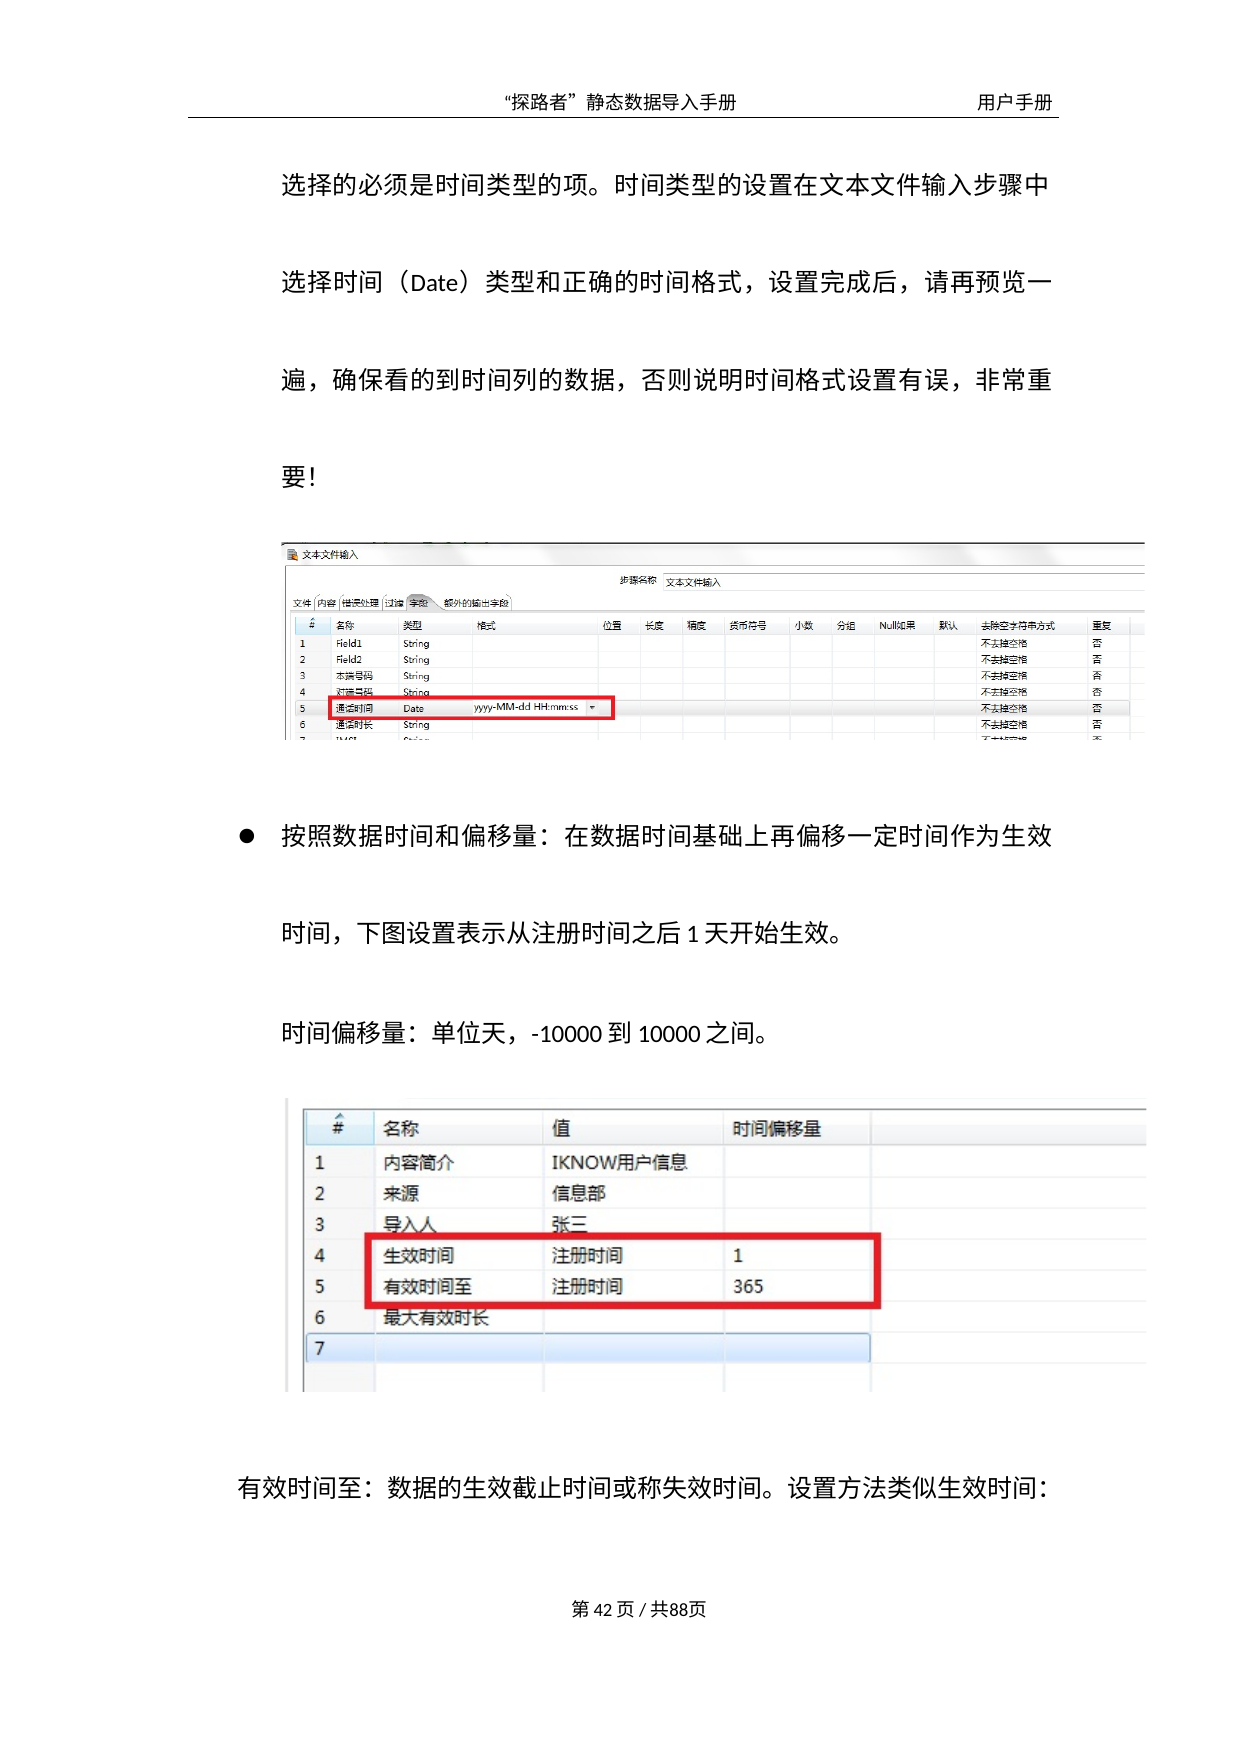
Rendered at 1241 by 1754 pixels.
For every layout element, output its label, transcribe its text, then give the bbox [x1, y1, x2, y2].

text 有效时间至：数据的生效截止时间或称失效时间。设置方法类似生效时间： [187, 1454, 1053, 1519]
list 时间偏移量：单位天，-10000到10000之间。 [281, 999, 1053, 1064]
list 选择的必须是时间类型的项。时间类型的设置在文本文件输入步骤中，选择时间（Date）类型和正确的时间格式，设置完成后，请再预览一遍，确保看的到时间列的数据，否则说明时间格式设置有误，非常重要！ [281, 151, 1053, 508]
picture [281, 542, 1145, 740]
list 按照数据时间和偏移量：在数据时间基础上再偏移一定时间作为生效时间，下图设置表示从注册时间之后1天开始生效。 [237, 802, 1053, 964]
picture [281, 1098, 1147, 1392]
